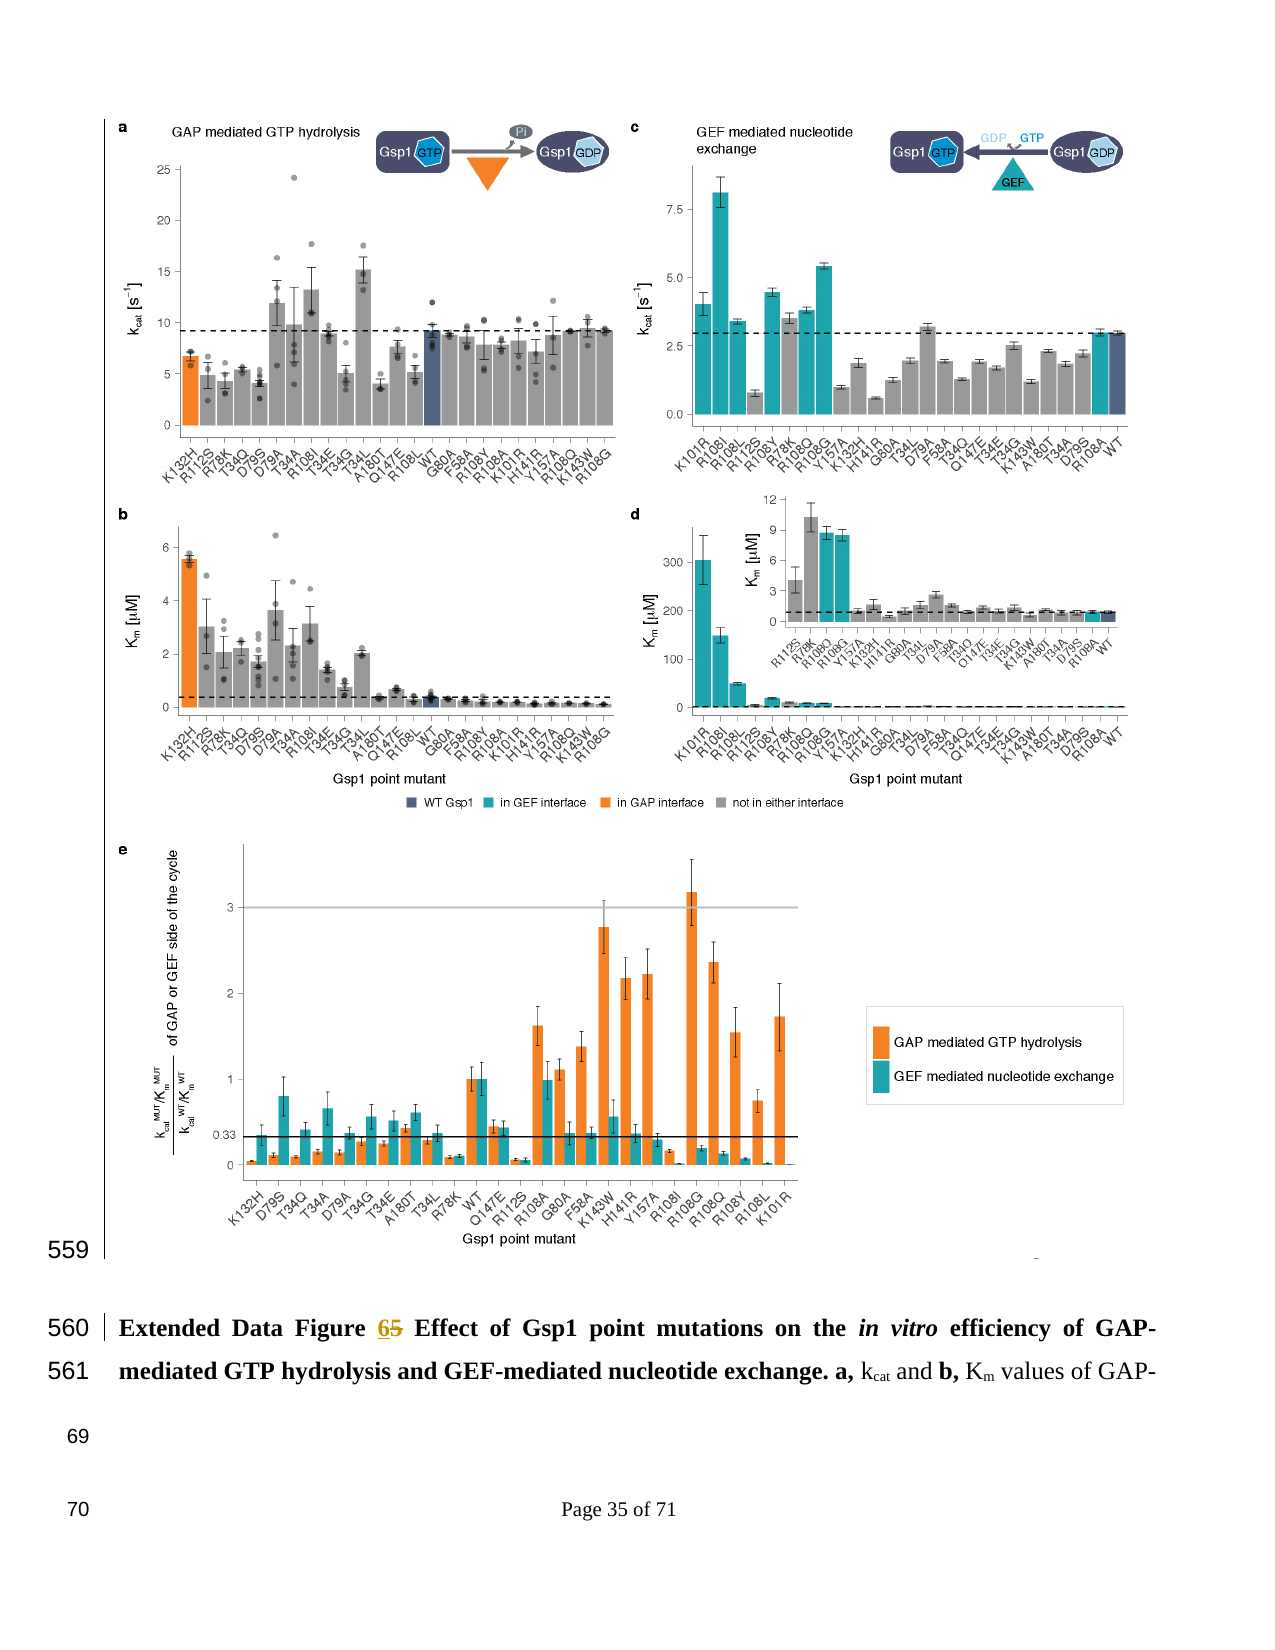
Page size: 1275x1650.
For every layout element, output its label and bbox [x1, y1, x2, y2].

picture [118, 118, 1129, 1259]
text [119, 1313, 1156, 1384]
